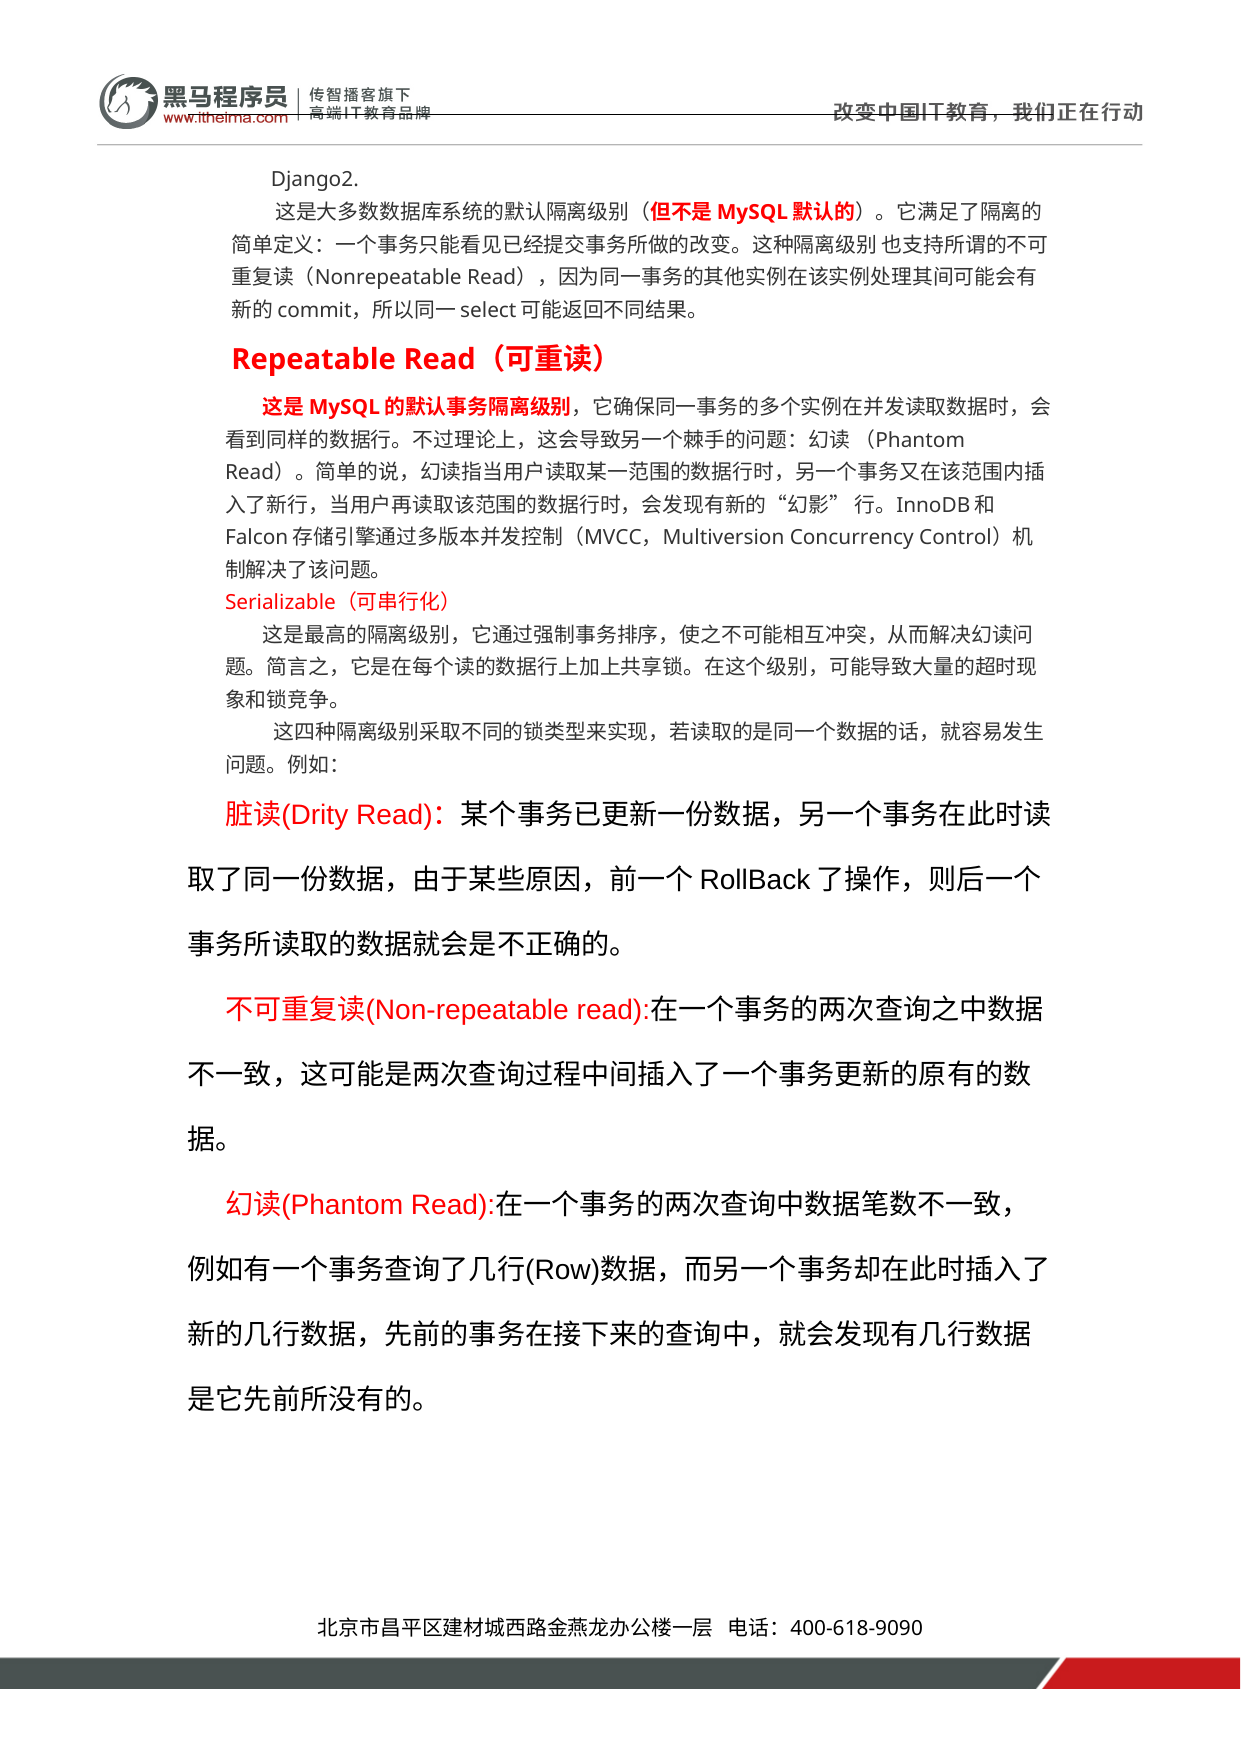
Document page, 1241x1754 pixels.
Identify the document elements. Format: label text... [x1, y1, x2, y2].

picture [0, 3, 1241, 153]
text 脏读(Drity Read)：某个事务已更新一份数据，另一个事务在此时读取了同一份数据，由于某些原因，前一个RollBack了操作，则后一个事务所读取的数据就会是不正确的。 [187, 779, 1053, 974]
text 这是MySQL的默认事务隔离级别，它确保同一事务的多个实例在并发读取数据时，会看到同样的数据行。不过理论上，这会导致另一个棘手的问题：幻读 （Phantom Read）。简单的说，幻读指当用户读取某一范围的数据行时，另一个事务又在该范围内插入了新行，当用户再读取该范围的数据行时，会发现有新的“幻影” 行。InnoDB和Falcon存储引擎通过多版本并发控制（MVCC，Multiversion Concurrency Control）机制解决了该问题。 [225, 389, 1053, 584]
picture [0, 1599, 1241, 1689]
text 这是大多数数据库系统的默认隔离级别（但不是MySQL默认的）。它满足了隔离的简单定义：一个事务只能看见已经提交事务所做的改变。这种隔离级别 也支持所谓的不可重复读（Nonrepeatable Read），因为同一事务的其他实例在该实例处理其间可能会有新的commit，所以同一select可能返回不同结果。 Repeatable Read（可重读） [231, 194, 1053, 389]
text 不可重复读(Non-repeatable read):在一个事务的两次查询之中数据不一致，这可能是两次查询过程中间插入了一个事务更新的原有的数据。 [187, 974, 1053, 1169]
text Django2. [225, 162, 1053, 194]
text Serializable（可串行化） 这是最高的隔离级别，它通过强制事务排序，使之不可能相互冲突，从而解决幻读问题。简言之，它是在每个读的数据行上加上共享锁。在这个级别，可能导致大量的超时现象和锁竞争。 [225, 584, 1053, 714]
text 幻读(Phantom Read):在一个事务的两次查询中数据笔数不一致，例如有一个事务查询了几行(Row)数据，而另一个事务却在此时插入了新的几行数据，先前的事务在接下来的查询中，就会发现有几行数据是它先前所没有的。 [187, 1169, 1053, 1429]
text 这四种隔离级别采取不同的锁类型来实现，若读取的是同一个数据的话，就容易发生问题。例如： [225, 714, 1053, 779]
